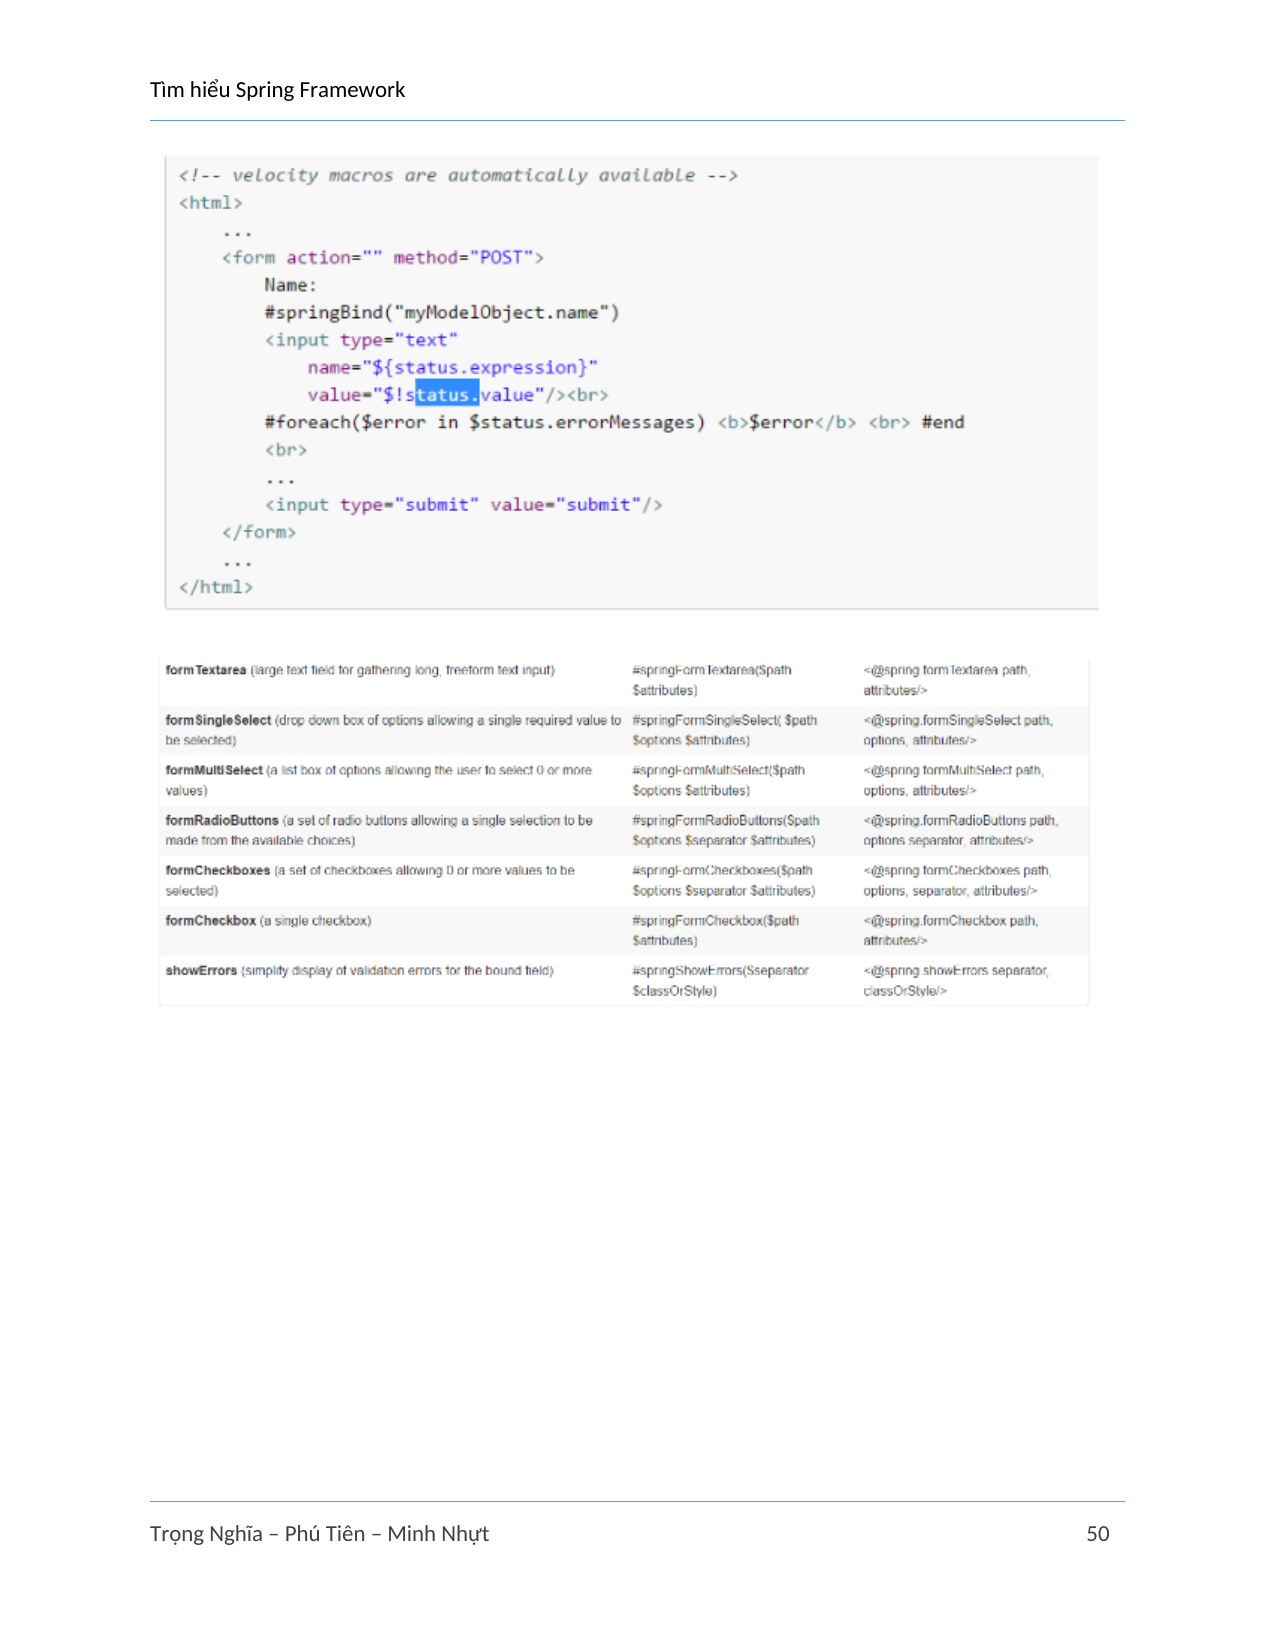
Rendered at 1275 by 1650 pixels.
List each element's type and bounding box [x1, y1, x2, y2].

picture [150, 649, 1125, 1026]
picture [150, 150, 1125, 619]
